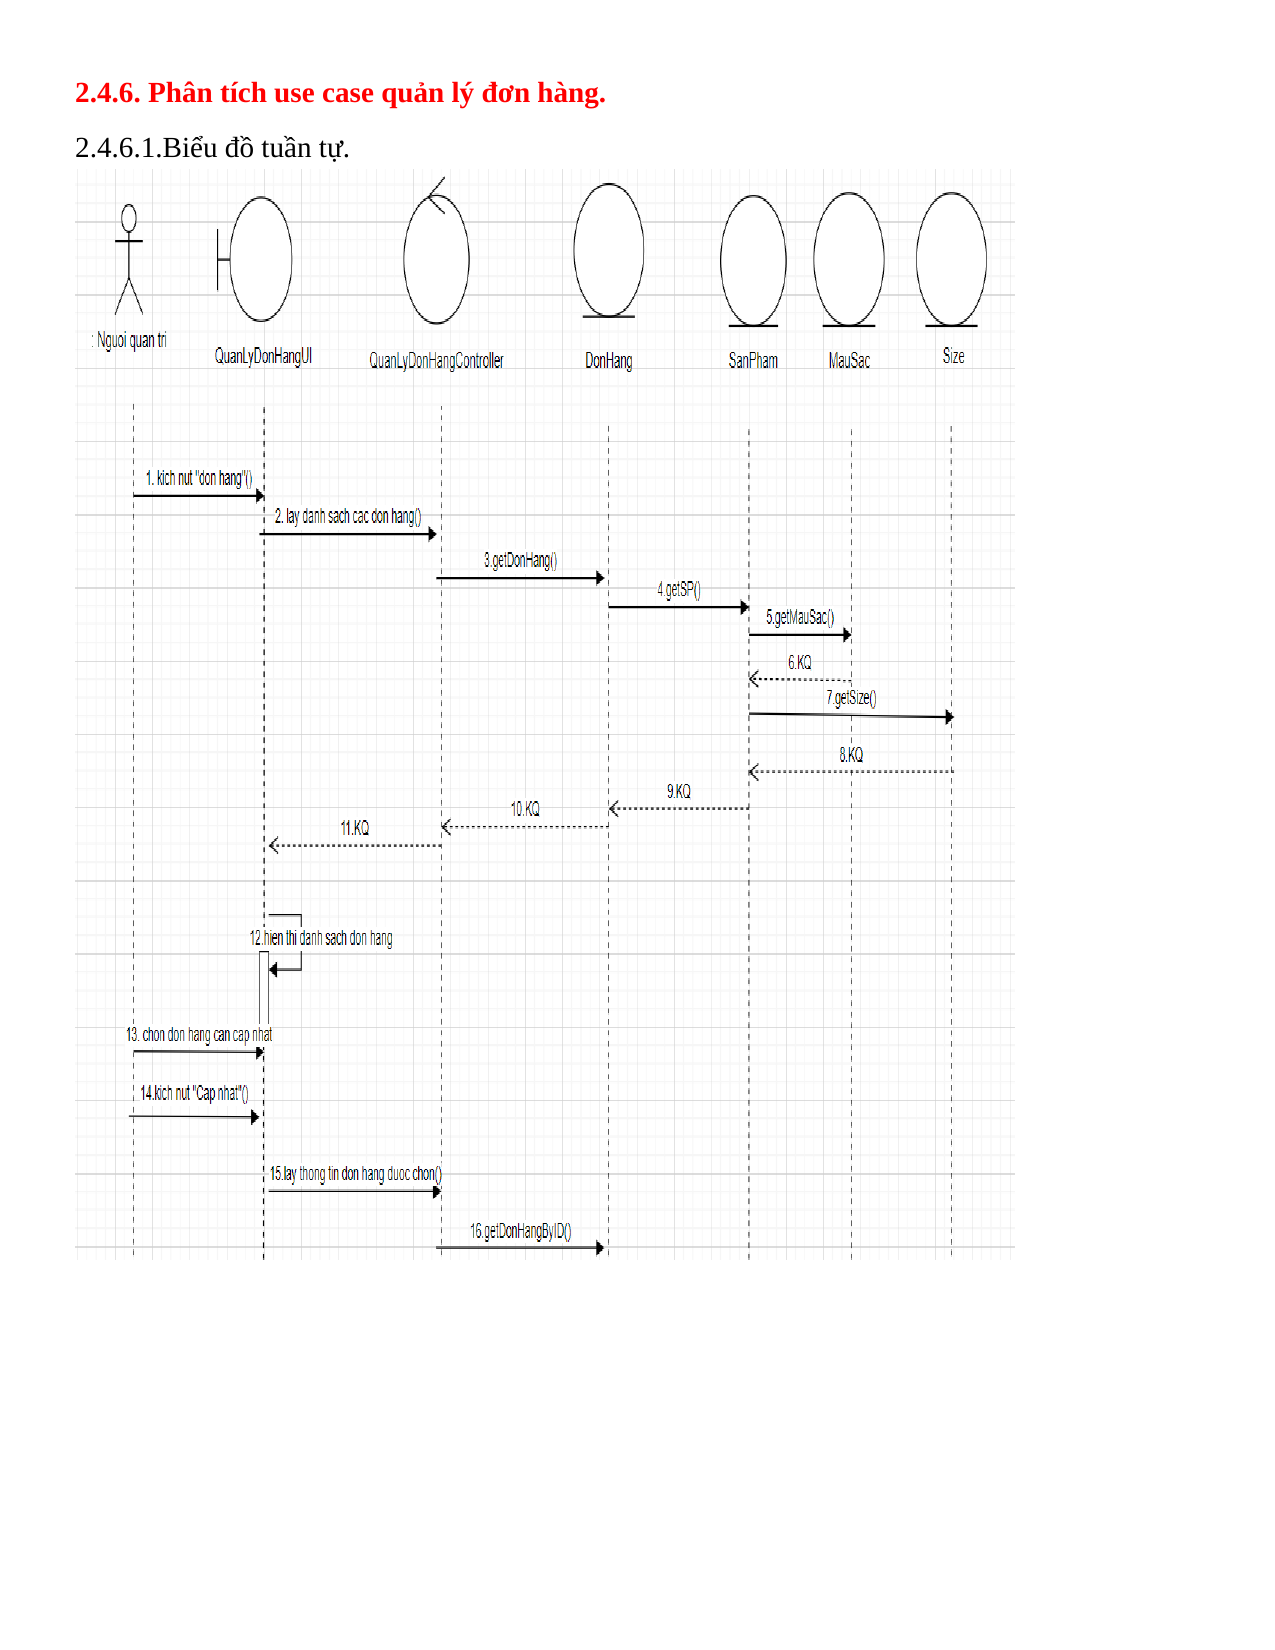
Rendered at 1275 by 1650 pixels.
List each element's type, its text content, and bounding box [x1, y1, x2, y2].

subtitle 2.4.6. Phân tích use case quản lý đơn hàng. [75, 75, 1200, 108]
picture [75, 169, 1015, 1260]
